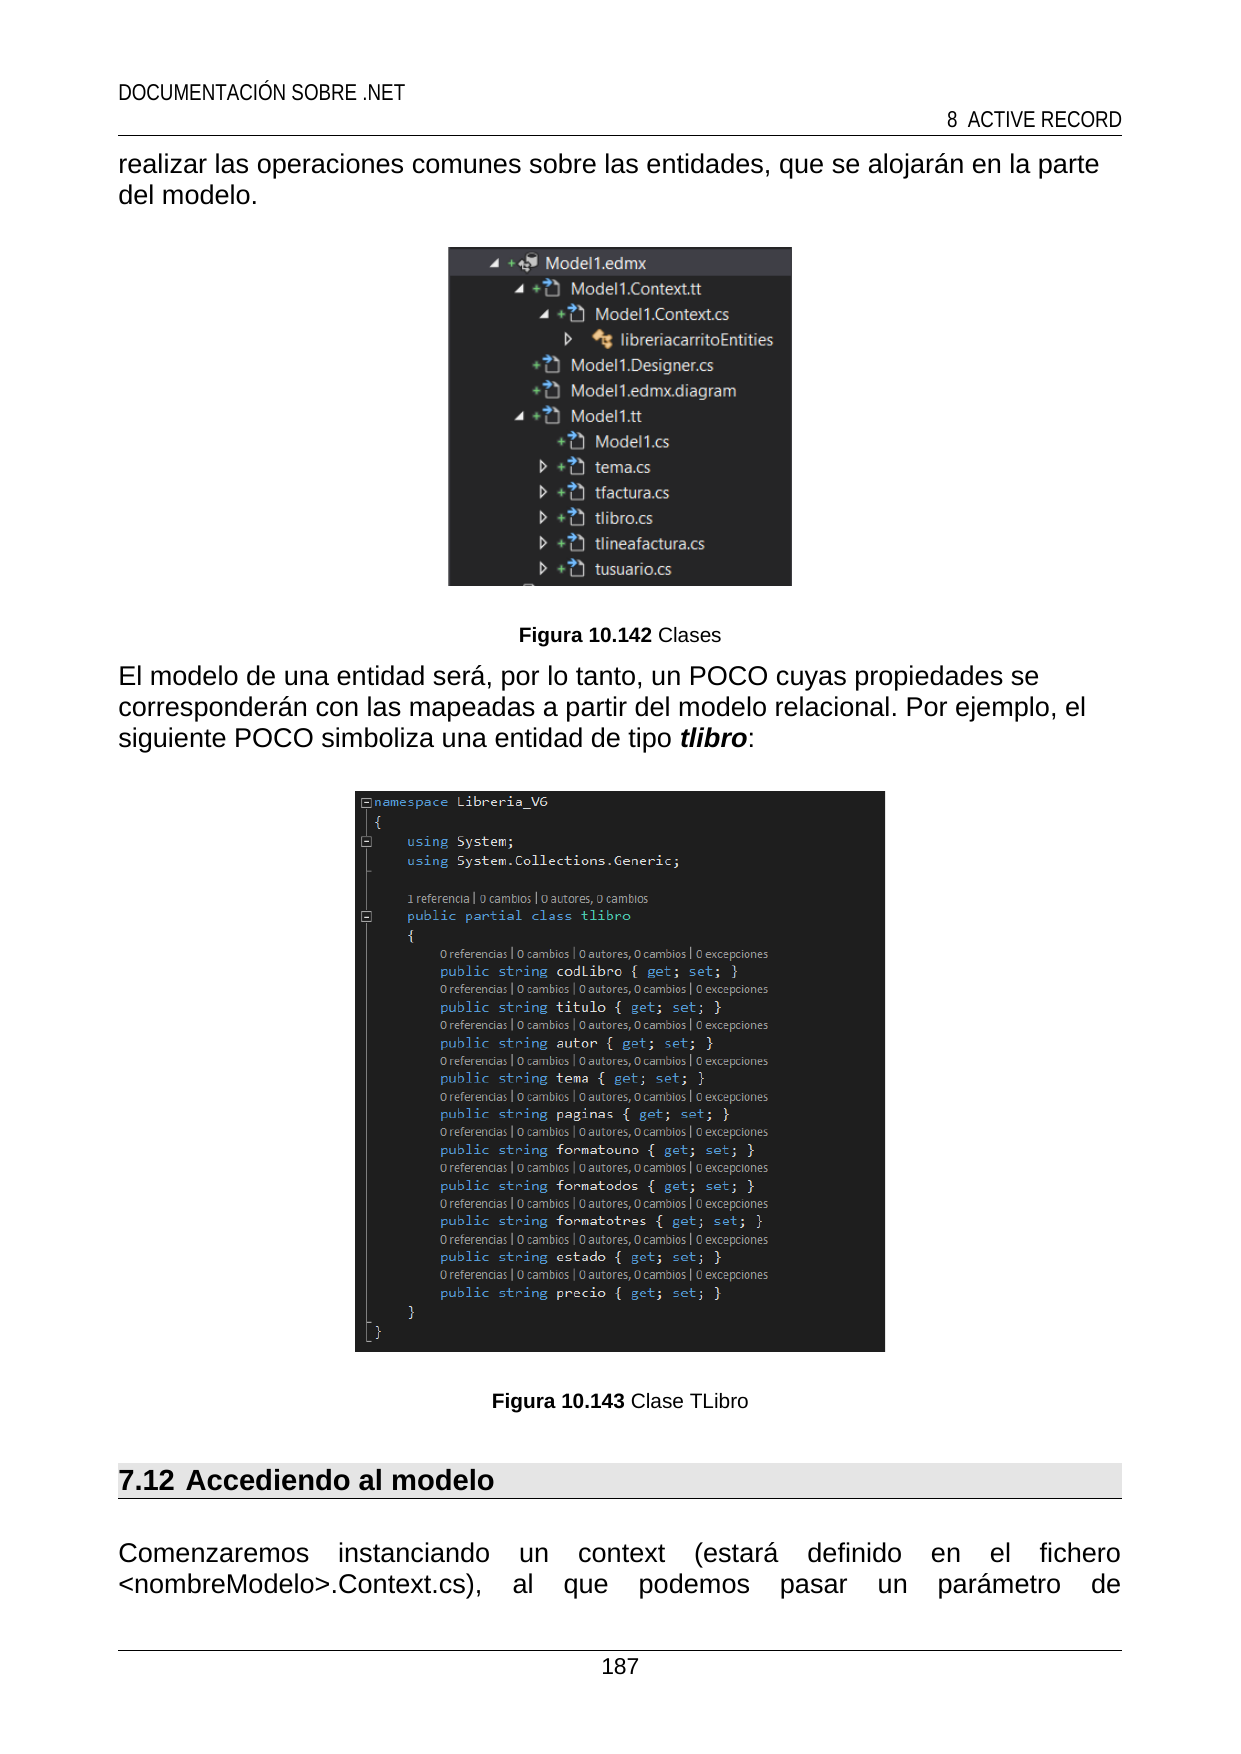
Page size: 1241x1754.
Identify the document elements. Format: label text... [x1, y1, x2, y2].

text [118, 148, 1122, 210]
text El modelo de una entidad será, por lo tanto, un POCO cuyas propiedades se corresponderán con las mapeadas a partir del modelo relacional. Por ejemplo, el siguiente POCO simboliza una entidad de tipo tlibro: [118, 660, 1122, 753]
picture [448, 247, 792, 586]
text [118, 1537, 1122, 1599]
picture [355, 791, 886, 1352]
subtitle Accediendo al modelo [118, 1463, 1122, 1498]
